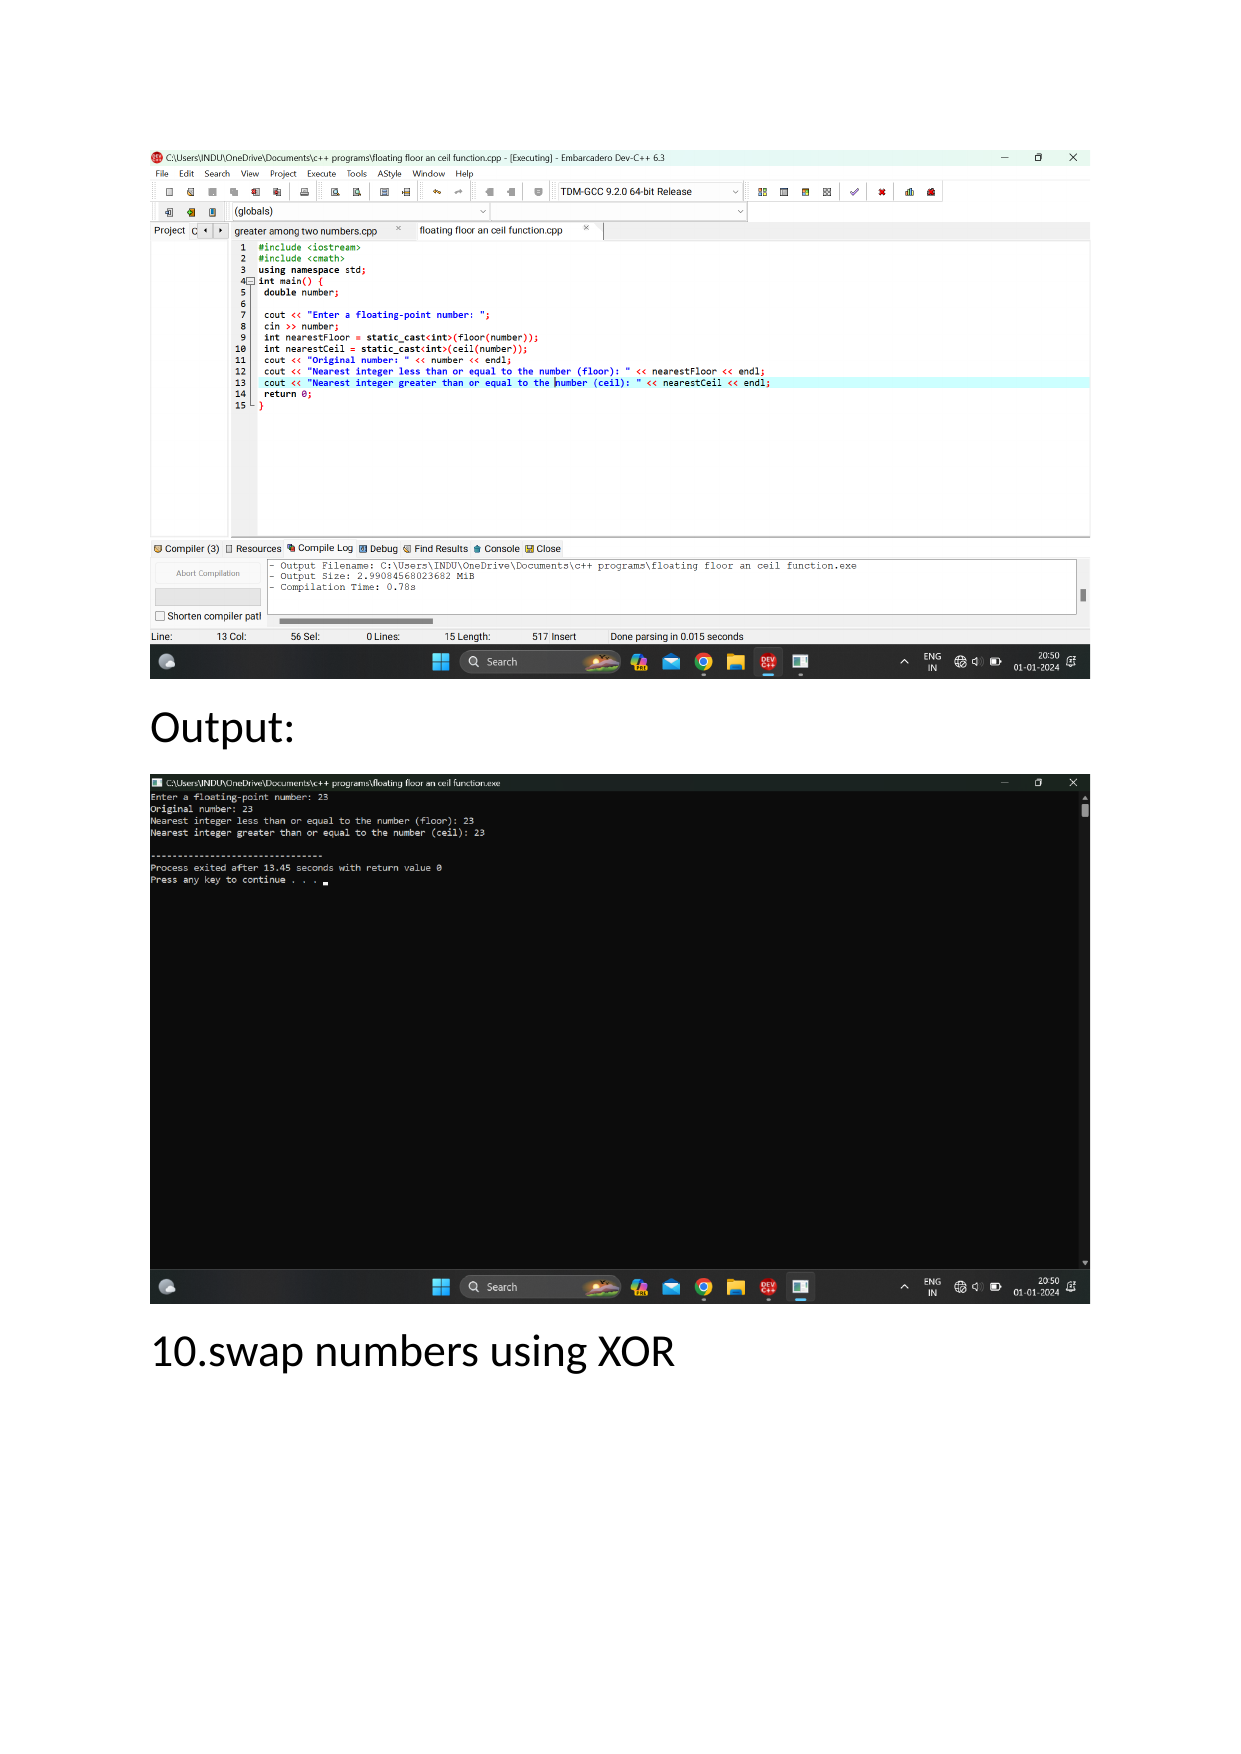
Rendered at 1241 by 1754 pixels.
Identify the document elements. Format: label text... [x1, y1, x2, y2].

picture [150, 774, 1091, 1304]
text 10.swap numbers using XOR [150, 1322, 1090, 1378]
text Output: [150, 698, 1090, 754]
picture [150, 150, 1091, 679]
